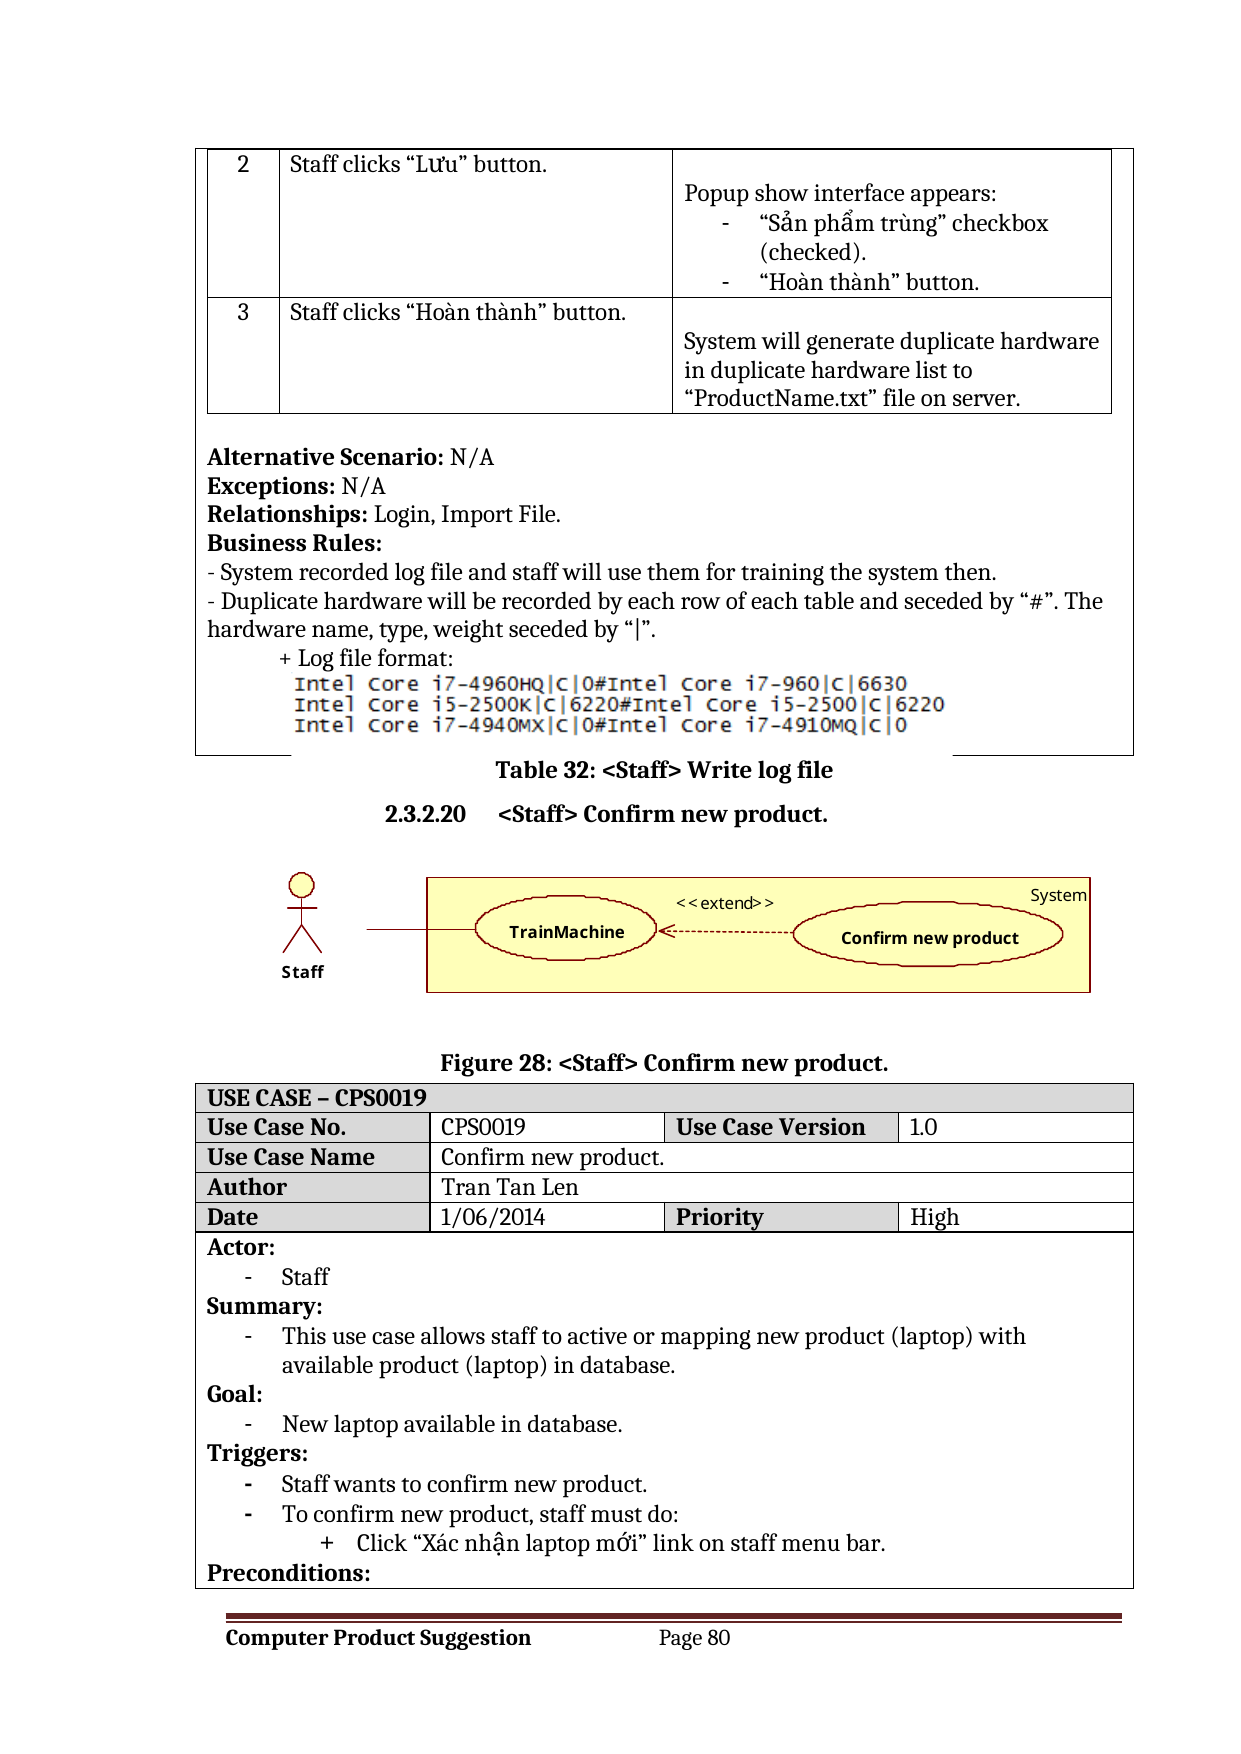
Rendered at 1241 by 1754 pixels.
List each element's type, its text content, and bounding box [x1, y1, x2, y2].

table_cell Date [196, 1203, 429, 1231]
table_header USE CASE – CPS0019 [196, 1084, 1133, 1112]
table_cell Author [196, 1173, 429, 1202]
table_cell Use Case Name [196, 1143, 429, 1172]
subtitle <Staff> Confirm new product. [385, 799, 1122, 828]
table_cell Tran Tan Len [431, 1173, 1133, 1202]
table_cell High [899, 1203, 1133, 1231]
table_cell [196, 149, 1133, 755]
table_cell CPS0019 [431, 1113, 664, 1142]
subtitle Figure 28: <Staff> Confirm new product. [207, 1049, 1122, 1078]
table_cell 1/06/2014 [431, 1203, 664, 1231]
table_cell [196, 1233, 1133, 1587]
table_cell Priority [665, 1203, 898, 1231]
picture [291, 672, 953, 756]
subtitle Table 32: <Staff> Write log file [207, 756, 1122, 785]
table_cell 1.0 [899, 1113, 1133, 1142]
table_cell Use Case No. [196, 1113, 429, 1142]
table_cell Use Case Version [665, 1113, 898, 1142]
table_cell Confirm new product. [431, 1143, 1133, 1172]
